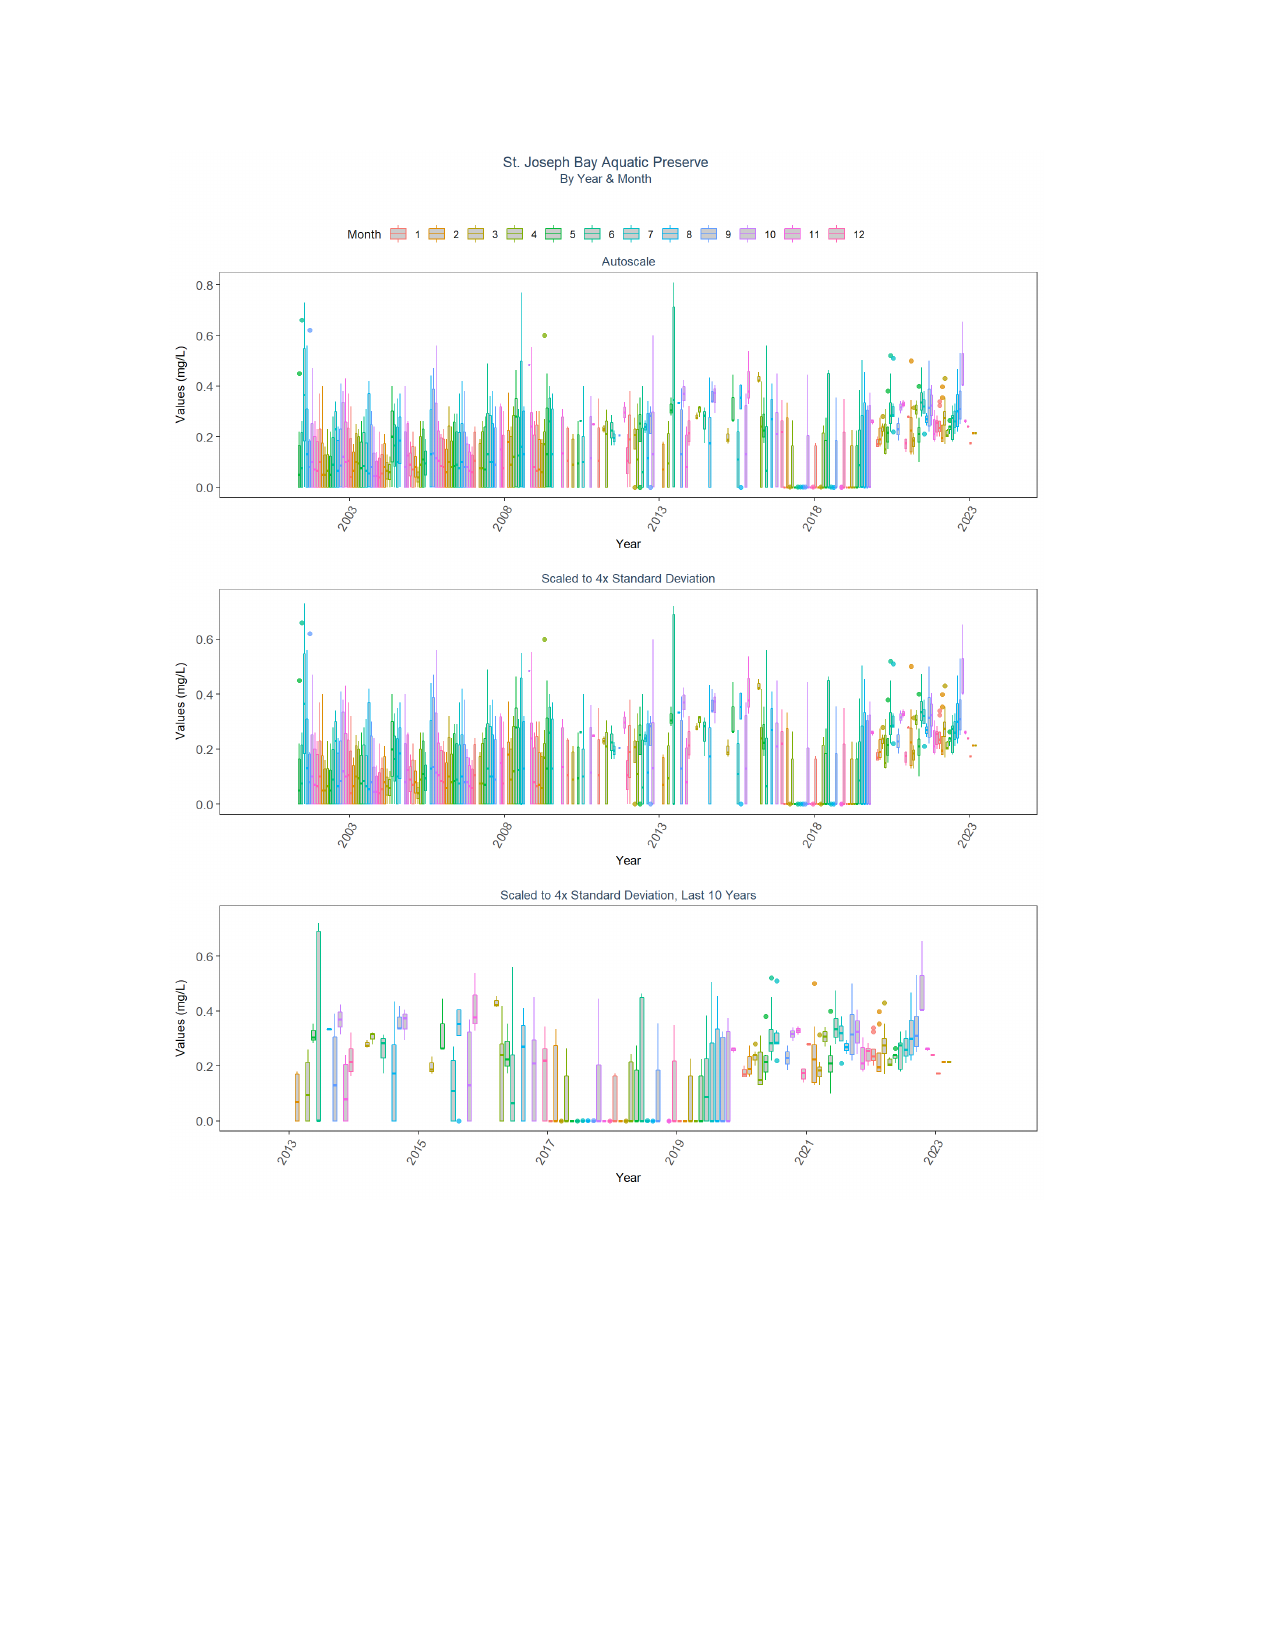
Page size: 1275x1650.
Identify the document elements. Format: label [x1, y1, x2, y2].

picture [168, 150, 1044, 1200]
